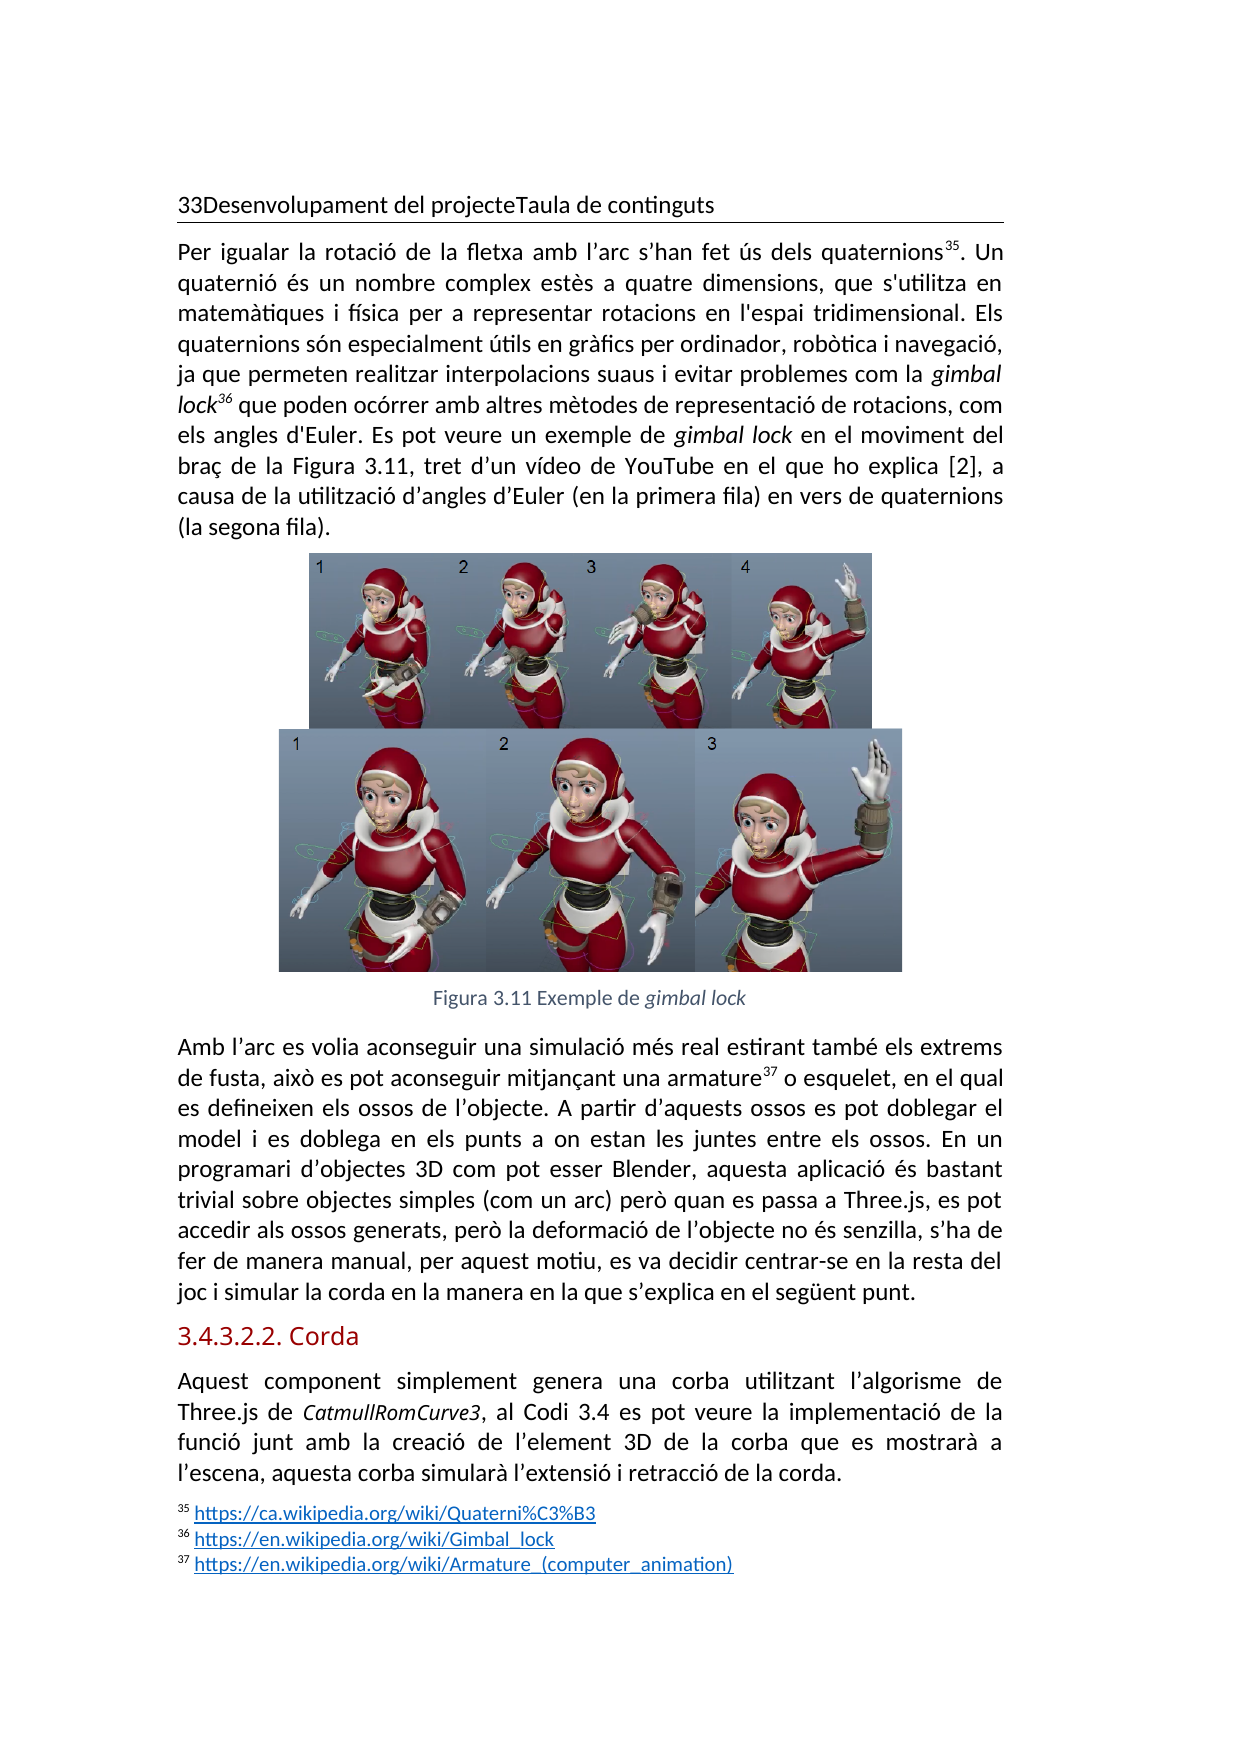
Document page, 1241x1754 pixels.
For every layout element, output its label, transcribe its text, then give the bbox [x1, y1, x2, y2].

text Per igualar la rotació de la fletxa amb l’arc s’han fet ús dels quaternions. Un quaternió és un nombre complex estès a quatre dimensions, que s'utilitza en matemàtiques i física per a representar rotacions en l'espai tridimensional. Els quaternions són especialment útils en gràfics per ordinador, robòtica i navegació, ja que permeten realitzar interpolacions suaus i evitar problemes com la gimbal lock que poden ocórrer amb altres mètodes de representació de rotacions, com els angles d'Euler. Es pot veure un exemple de gimbal lock en el moviment del braç de la Figura 3.7, tret d’un vídeo de YouTube en el que ho explica, a causa de la utilització d’angles d’Euler (en la primera fila) en vers de quaternions (la segona fila). [177, 236, 1004, 541]
text Amb l’arc es volia aconseguir una simulació més real estirant també els extrems de fusta, això es pot aconseguir mitjançant una armature o esquelet, en el qual es defineixen els ossos de l’objecte. A partir d’aquests ossos es pot doblegar el model i es doblega en els punts a on estan les juntes entre els ossos. En un programari d’objectes 3D com pot esser Blender, aquesta aplicació és bastant trivial sobre objectes simples (com un arc) però quan es passa a Three.js, es pot accedir als ossos generats, però la deformació de l’objecte no és senzilla, s’ha de fer de manera manual, per aquest motiu, es va decidir centrar-se en la resta del joc i simular la corda en la manera en la que s’explica en el següent punt. [177, 1031, 1004, 1306]
subtitle Corda [177, 1319, 1004, 1353]
text Aquest component simplement genera una corba utilitzant l’algorisme de Three.js de CatmullRomCurve3, al Codi 3.4 es pot veure la implementació de la funció junt amb la creació de l’element 3D de la corba que es mostrarà a l’escena, aquesta corba simularà l’extensió i retracció de la corda. [177, 1365, 1004, 1487]
picture [278, 553, 903, 972]
